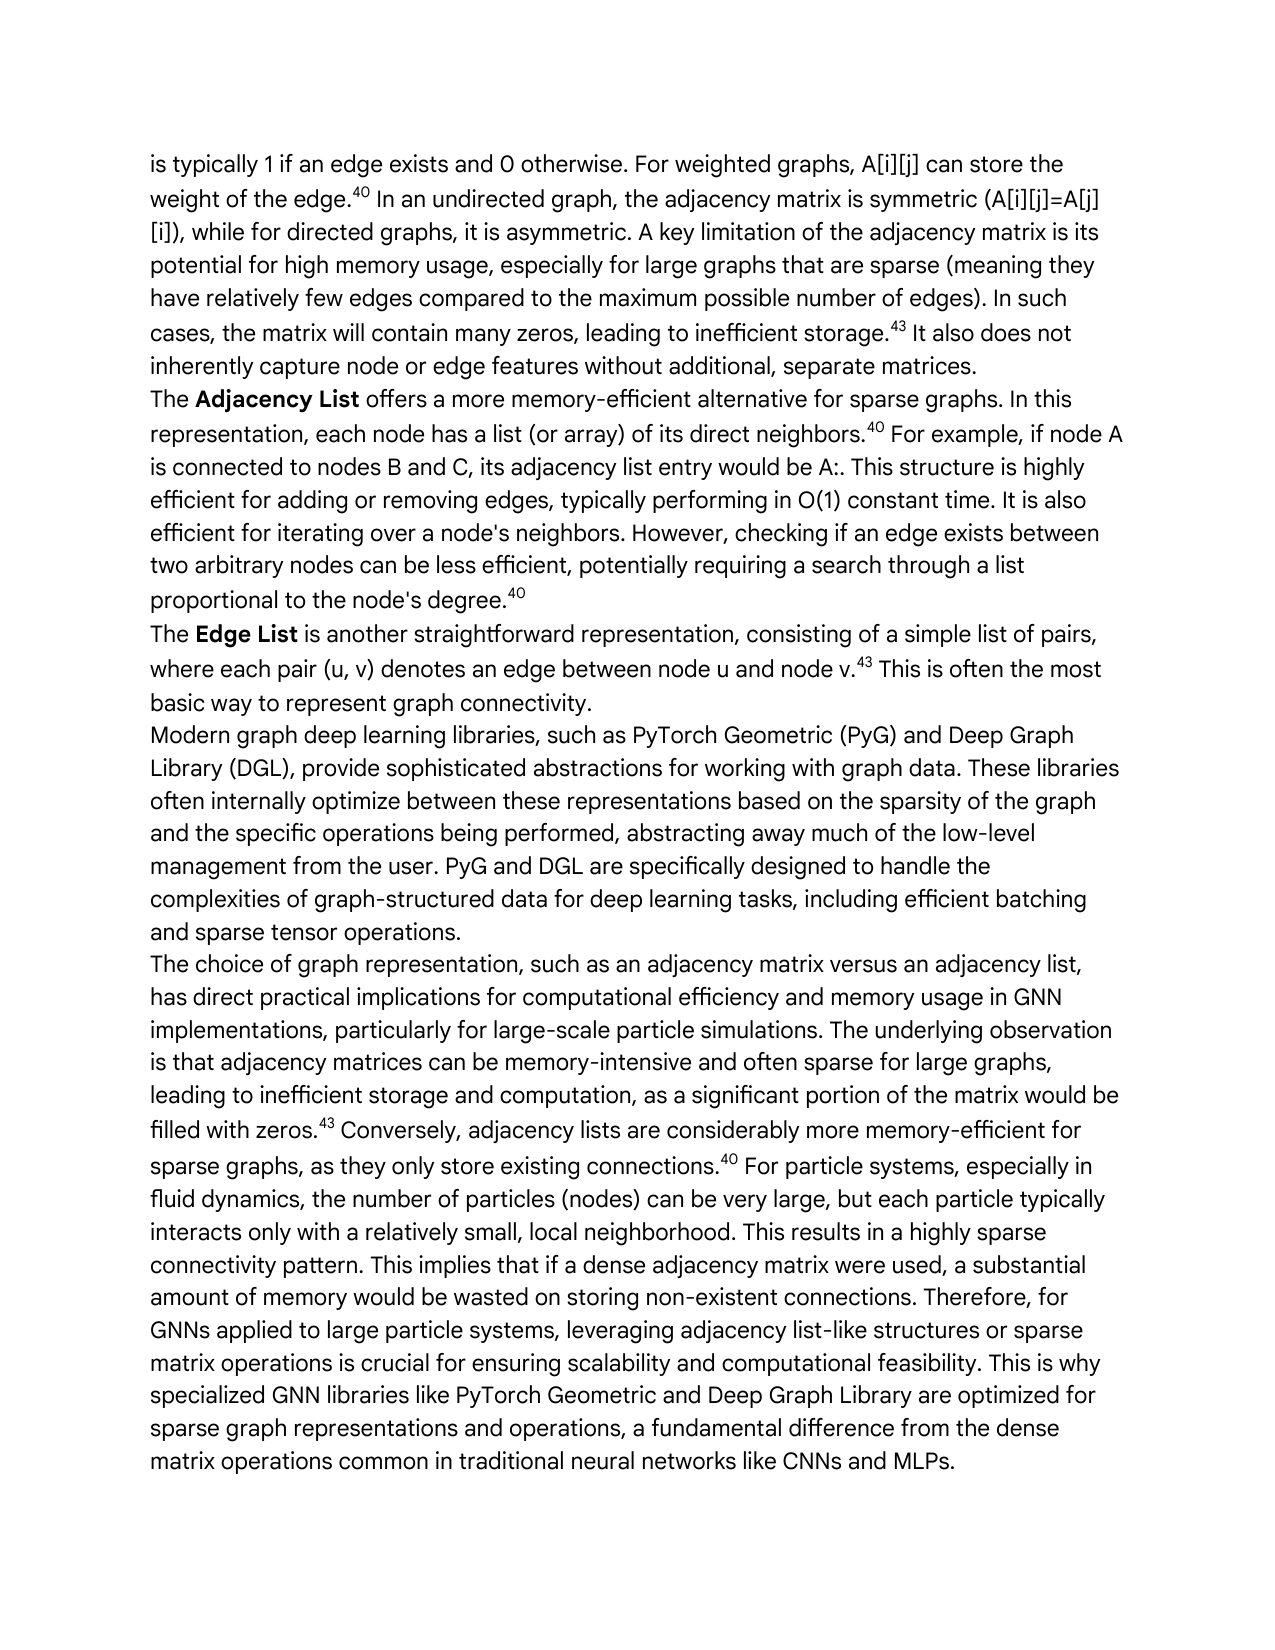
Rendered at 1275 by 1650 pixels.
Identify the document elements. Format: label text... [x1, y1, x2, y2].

text The choice of graph representation, such as an adjacency matrix versus an adjacency list, has direct practical implications for computational efficiency and memory usage in GNN implementations, particularly for large-scale particle simulations. The underlying observation is that adjacency matrices can be memory-intensive and often sparse for large graphs, leading to inefficient storage and computation, as a significant portion of the matrix would be filled with zeros.43 Conversely, adjacency lists are considerably more memory-efficient for sparse graphs, as they only store existing connections.40 For particle systems, especially in fluid dynamics, the number of particles (nodes) can be very large, but each particle typically interacts only with a relatively small, local neighborhood. This results in a highly sparse connectivity pattern. This implies that if a dense adjacency matrix were used, a substantial amount of memory would be wasted on storing non-existent connections. Therefore, for GNNs applied to large particle systems, leveraging adjacency list-like structures or sparse matrix operations is crucial for ensuring scalability and computational feasibility. This is why specialized GNN libraries like PyTorch Geometric and Deep Graph Library are optimized for sparse graph representations and operations, a fundamental difference from the dense matrix operations common in traditional neural networks like CNNs and MLPs. [150, 951, 1125, 1476]
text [150, 150, 1125, 381]
text Modern graph deep learning libraries, such as PyTorch Geometric (PyG) and Deep Graph Library (DGL), provide sophisticated abstractions for working with graph data. These libraries often internally optimize between these representations based on the sparsity of the graph and the specific operations being performed, abstracting away much of the low-level management from the user. PyG and DGL are specifically designed to handle the complexities of graph-structured data for deep learning tasks, including efficient batching and sparse tensor operations. [150, 722, 1125, 947]
text The Adjacency List offers a more memory-efficient alternative for sparse graphs. In this representation, each node has a list (or array) of its direct neighbors.40 For example, if node A is connected to nodes B and C, its adjacency list entry would be A:. This structure is highly efficient for adding or removing edges, typically performing in O(1) constant time. It is also efficient for iterating over a node's neighbors. However, checking if an edge exists between two arbitrary nodes can be less efficient, potentially requiring a search through a list proportional to the node's degree.40 [150, 385, 1125, 616]
text The Edge List is another straightforward representation, consisting of a simple list of pairs, where each pair (u, v) denotes an edge between node u and node v.43 This is often the most basic way to represent graph connectivity. [150, 620, 1125, 718]
